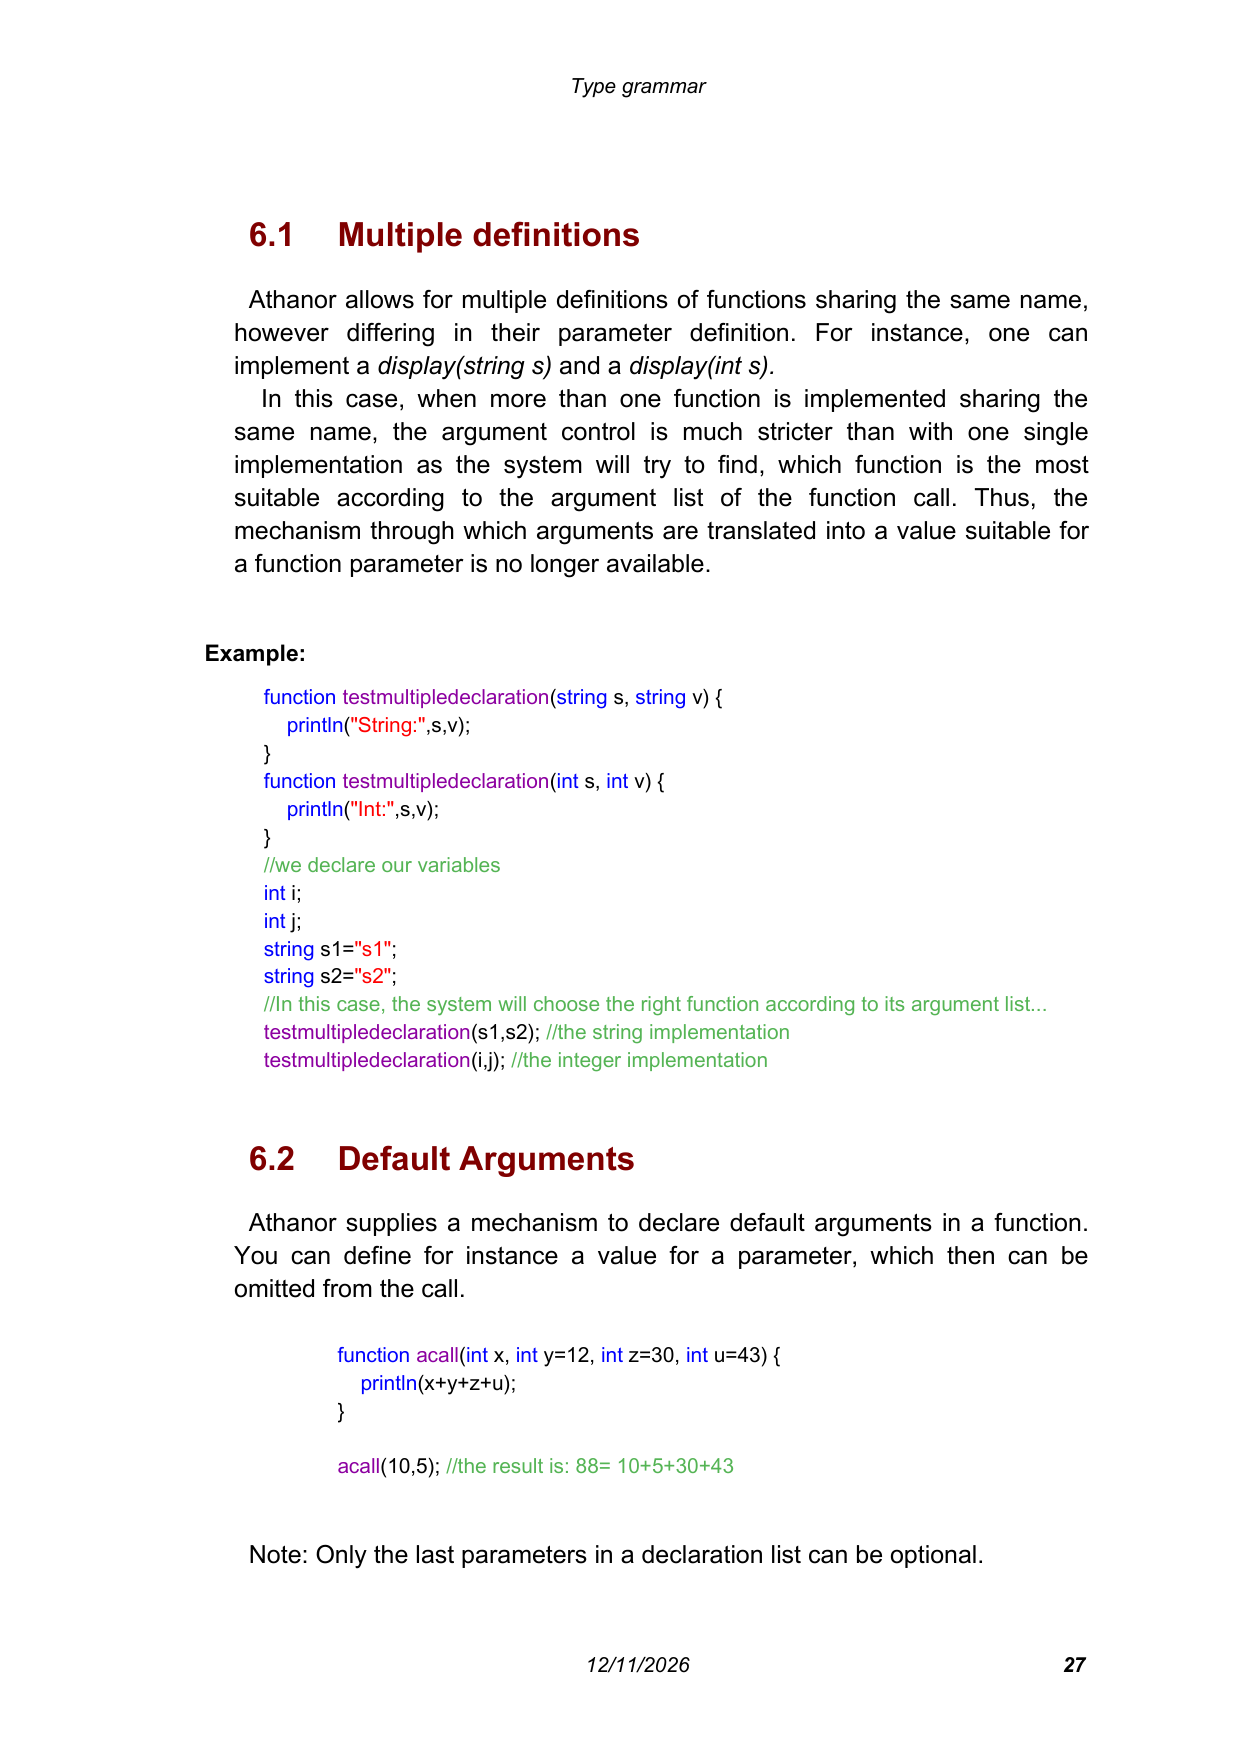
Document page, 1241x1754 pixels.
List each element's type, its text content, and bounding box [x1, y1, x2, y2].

subtitle Multiple definitions [234, 215, 1090, 254]
text string s2="s2"; [263, 962, 1090, 989]
text } [263, 738, 1090, 766]
text println(x+y+z+u); [337, 1368, 1090, 1396]
text function testmultipledeclaration(int s, int v) { [263, 766, 1090, 794]
text //In this case, the system will choose the right function according to its argument list... [263, 989, 1090, 1017]
text //we declare our variables [263, 850, 1090, 878]
text acall(10,5); //the result is: 88= 10+5+30+43 [337, 1452, 1090, 1479]
text function acall(int x, int y=12, int z=30, int u=43) { [337, 1340, 1090, 1368]
text testmultipledeclaration(i,j); //the integer implementation [263, 1045, 1090, 1073]
text println("String:",s,v); [263, 710, 1090, 738]
text println("Int:",s,v); [263, 794, 1090, 822]
text } [337, 1396, 1090, 1424]
text In this case, when more than one function is implemented sharing the same name, the argument control is much stricter than with one single implementation as the system will try to find, which function is the most suitable according to the argument list of the function call. Thus, the mechanism through which arguments are translated into a value suitable for a function parameter is no longer available. [234, 384, 1090, 577]
text int j; [263, 906, 1090, 934]
text Note: Only the last parameters in a declaration list can be optional. [234, 1541, 1090, 1569]
text int i; [263, 878, 1090, 906]
text testmultipledeclaration(s1,s2); //the string implementation [263, 1017, 1090, 1045]
text Athanor supplies a mechanism to declare default arguments in a function. You can define for instance a value for a parameter, which then can be omitted from the call. [234, 1208, 1090, 1303]
text Athanor allows for multiple definitions of functions sharing the same name, however differing in their parameter definition. For instance, one can implement a display(string s) and a display(int s). [234, 284, 1090, 379]
text function testmultipledeclaration(string s, string v) { [263, 682, 1090, 710]
text } [263, 822, 1090, 850]
text string s1="s1"; [263, 934, 1090, 962]
subtitle Example: [204, 640, 1090, 666]
subtitle Default Arguments [234, 1139, 1090, 1177]
